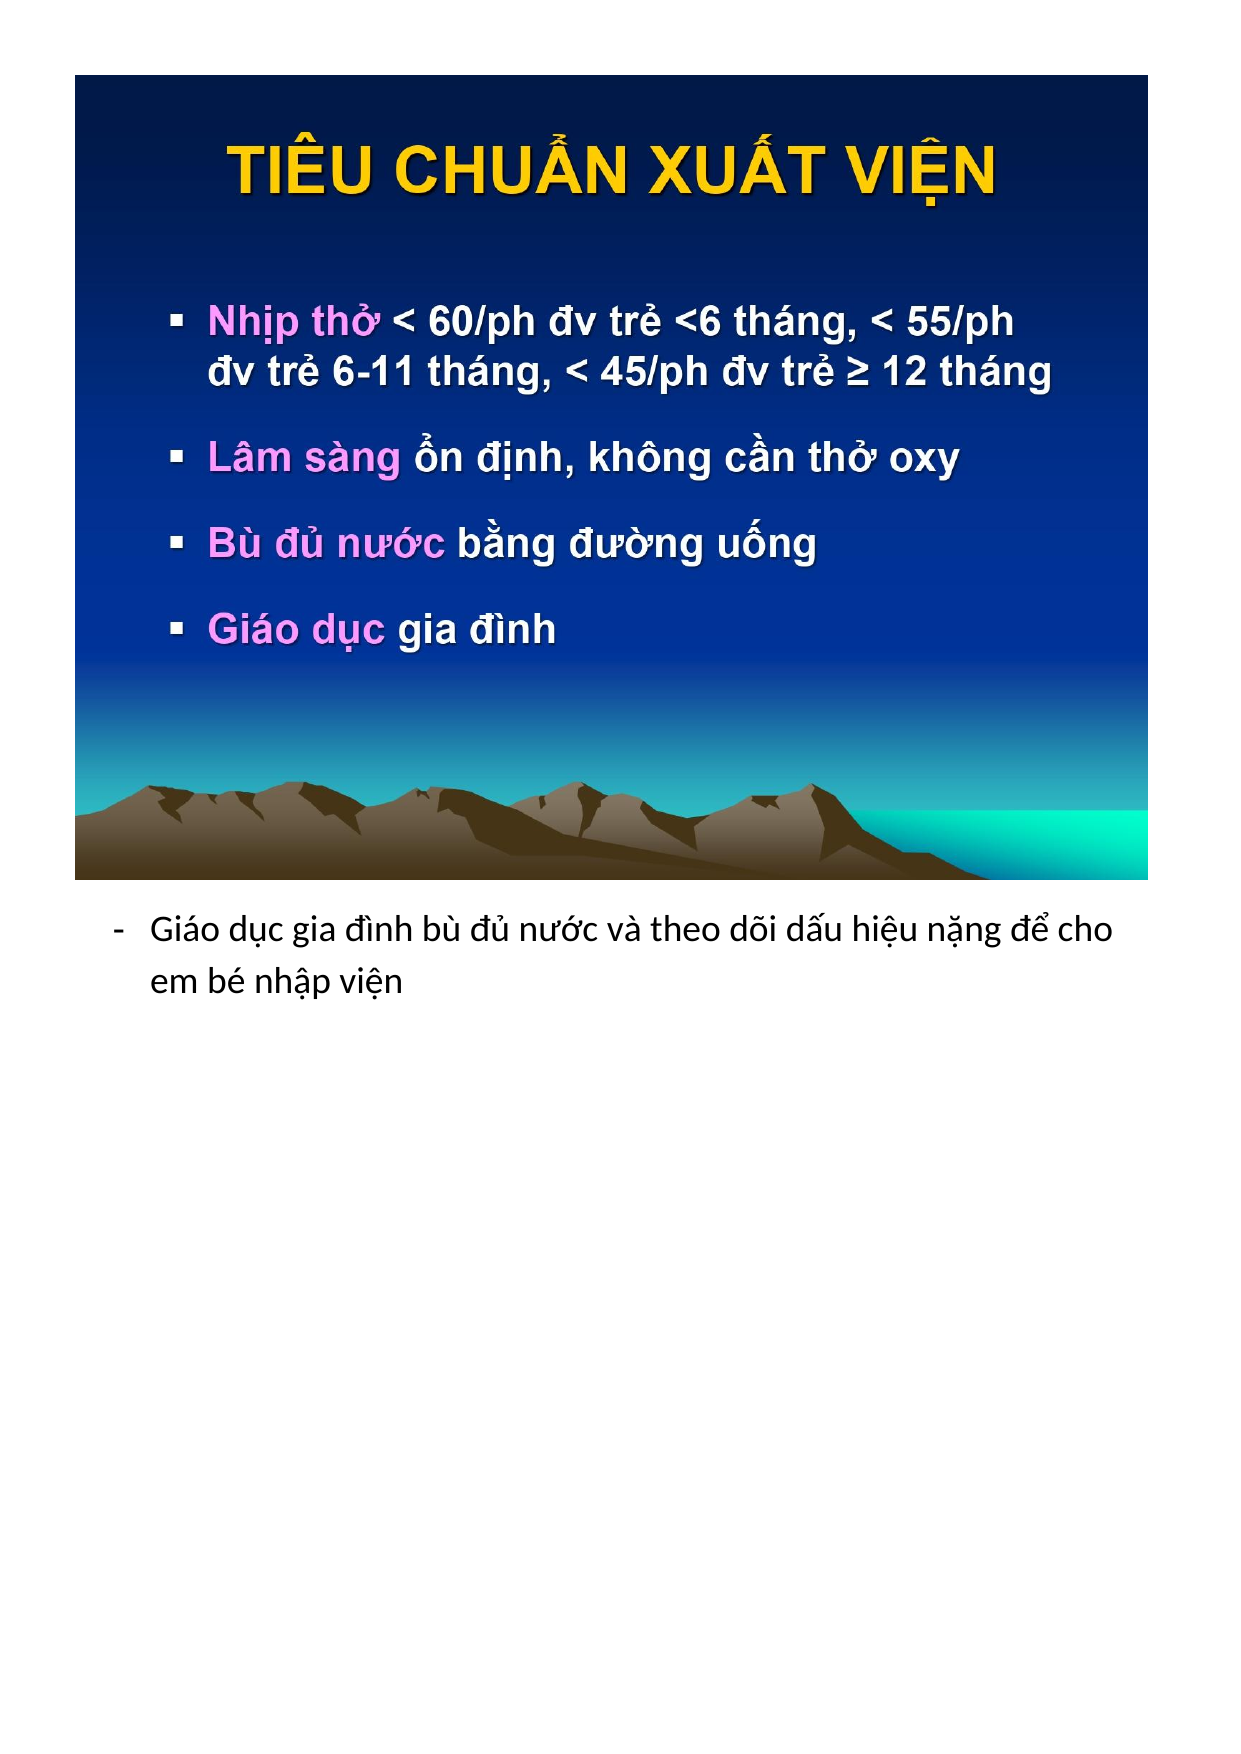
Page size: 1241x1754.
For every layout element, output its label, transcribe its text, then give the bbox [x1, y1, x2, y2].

picture [75, 75, 1148, 880]
list Giáo dục gia đình bù đủ nước và theo dõi dấu hiệu nặng để cho em bé nhập viện [112, 905, 1165, 1003]
